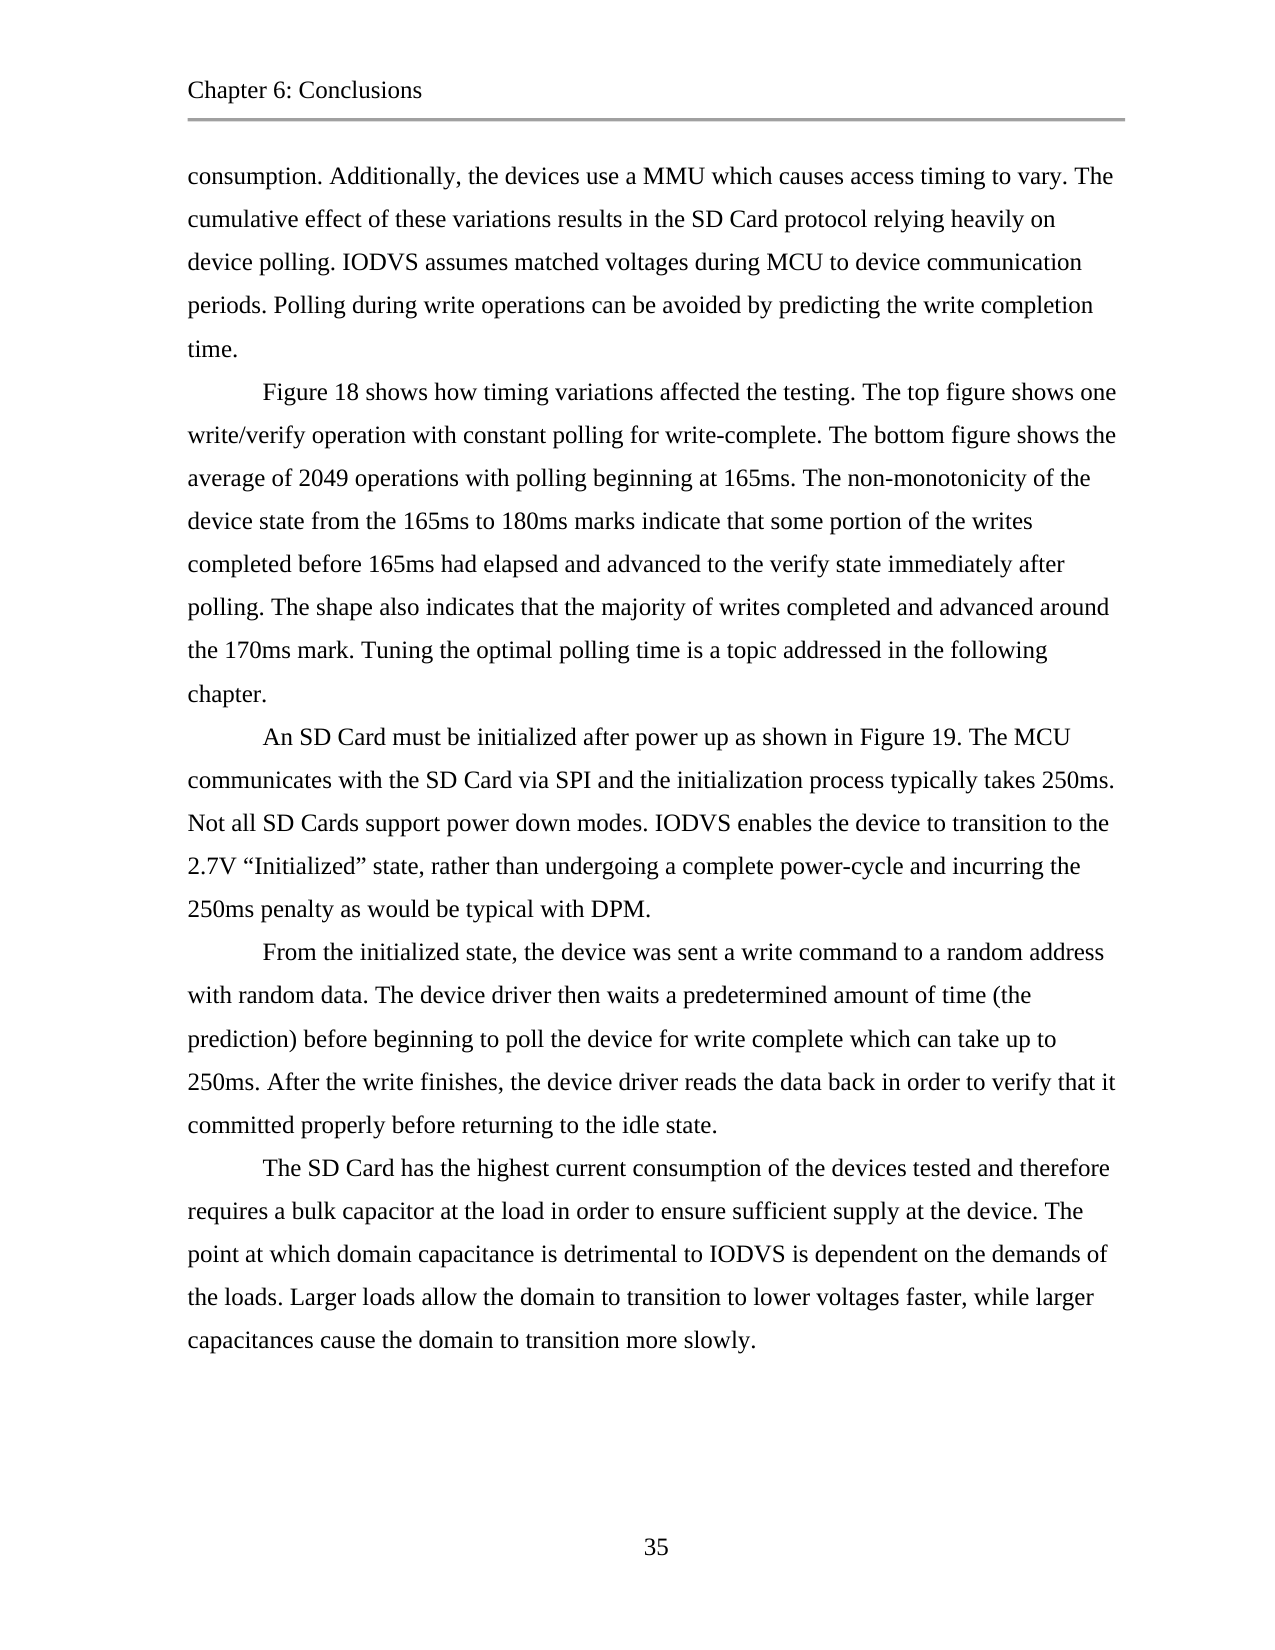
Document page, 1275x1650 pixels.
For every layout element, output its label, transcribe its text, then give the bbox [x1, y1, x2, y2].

text The SD Card has the highest current consumption of the devices tested and therefore requires a bulk capacitor at the load in order to ensure sufficient supply at the device. The point at which domain capacitance is detrimental to IODVS is dependent on the demands of the loads. Larger loads allow the domain to transition to lower voltages faster, while larger capacitances cause the domain to transition more slowly. [187, 1153, 1125, 1354]
text From the initialized state, the device was sent a write command to a random address with random data. The device driver then waits a predetermined amount of time (the prediction) before beginning to poll the device for write complete which can take up to 250ms. After the write finishes, the device driver reads the data back in order to verify that it committed properly before returning to the idle state. [187, 937, 1125, 1139]
text An SD Card must be initialized after power up as shown in Figure 19. The MCU communicates with the SD Card via SPI and the initialization process typically takes 250ms. Not all SD Cards support power down modes. IODVS enables the device to transition to the 2.7V “Initialized” state, rather than undergoing a complete power-cycle and incurring the 250ms penalty as would be typical with DPM. [187, 722, 1125, 923]
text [187, 161, 1125, 362]
text Figure 18 shows how timing variations affected the testing. The top figure shows one write/verify operation with constant polling for write-complete. The bottom figure shows the average of 2049 operations with polling beginning at 165ms. The non-monotonicity of the device state from the 165ms to 180ms marks indicate that some portion of the writes completed before 165ms had elapsed and advanced to the verify state immediately after polling. The shape also indicates that the majority of writes completed and advanced around the 170ms mark. Tuning the optimal polling time is a topic addressed in the following chapter. [187, 377, 1125, 707]
